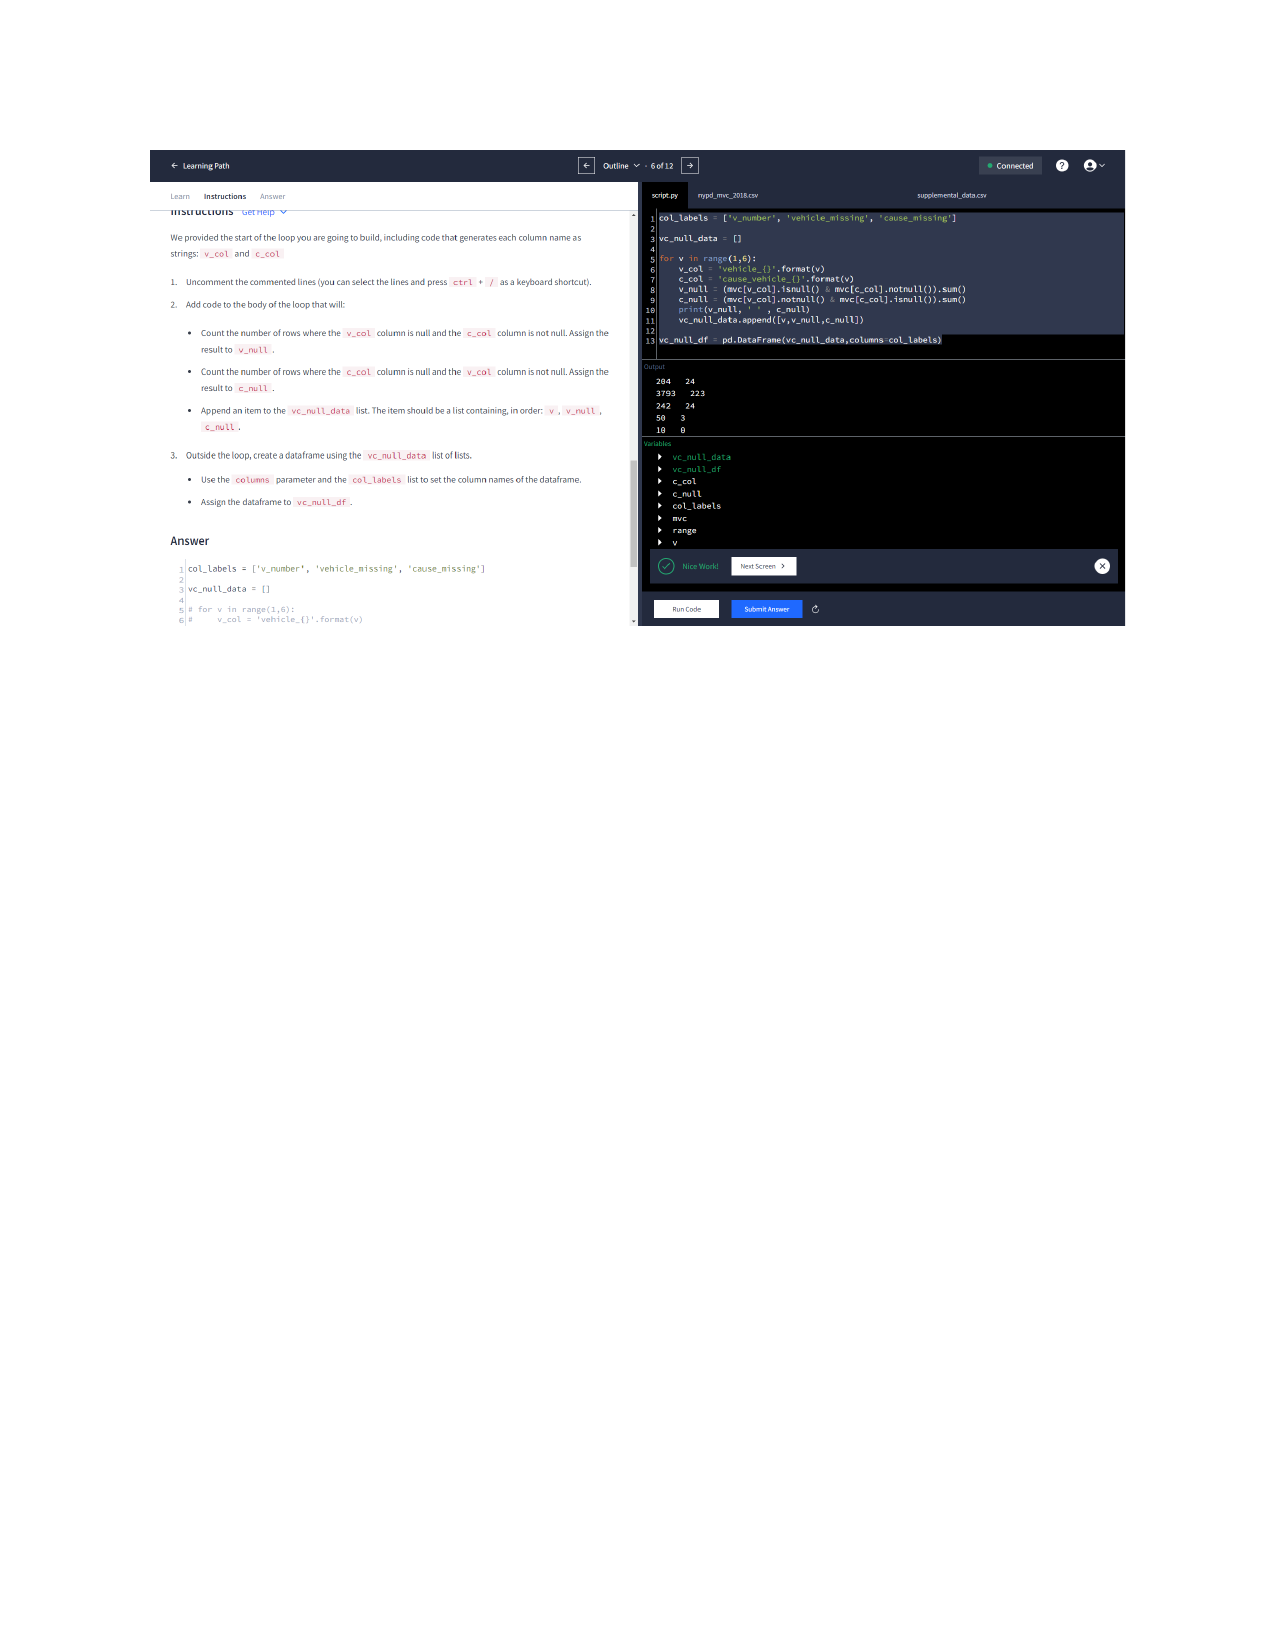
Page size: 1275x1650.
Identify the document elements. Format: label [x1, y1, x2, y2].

picture [150, 150, 1125, 626]
